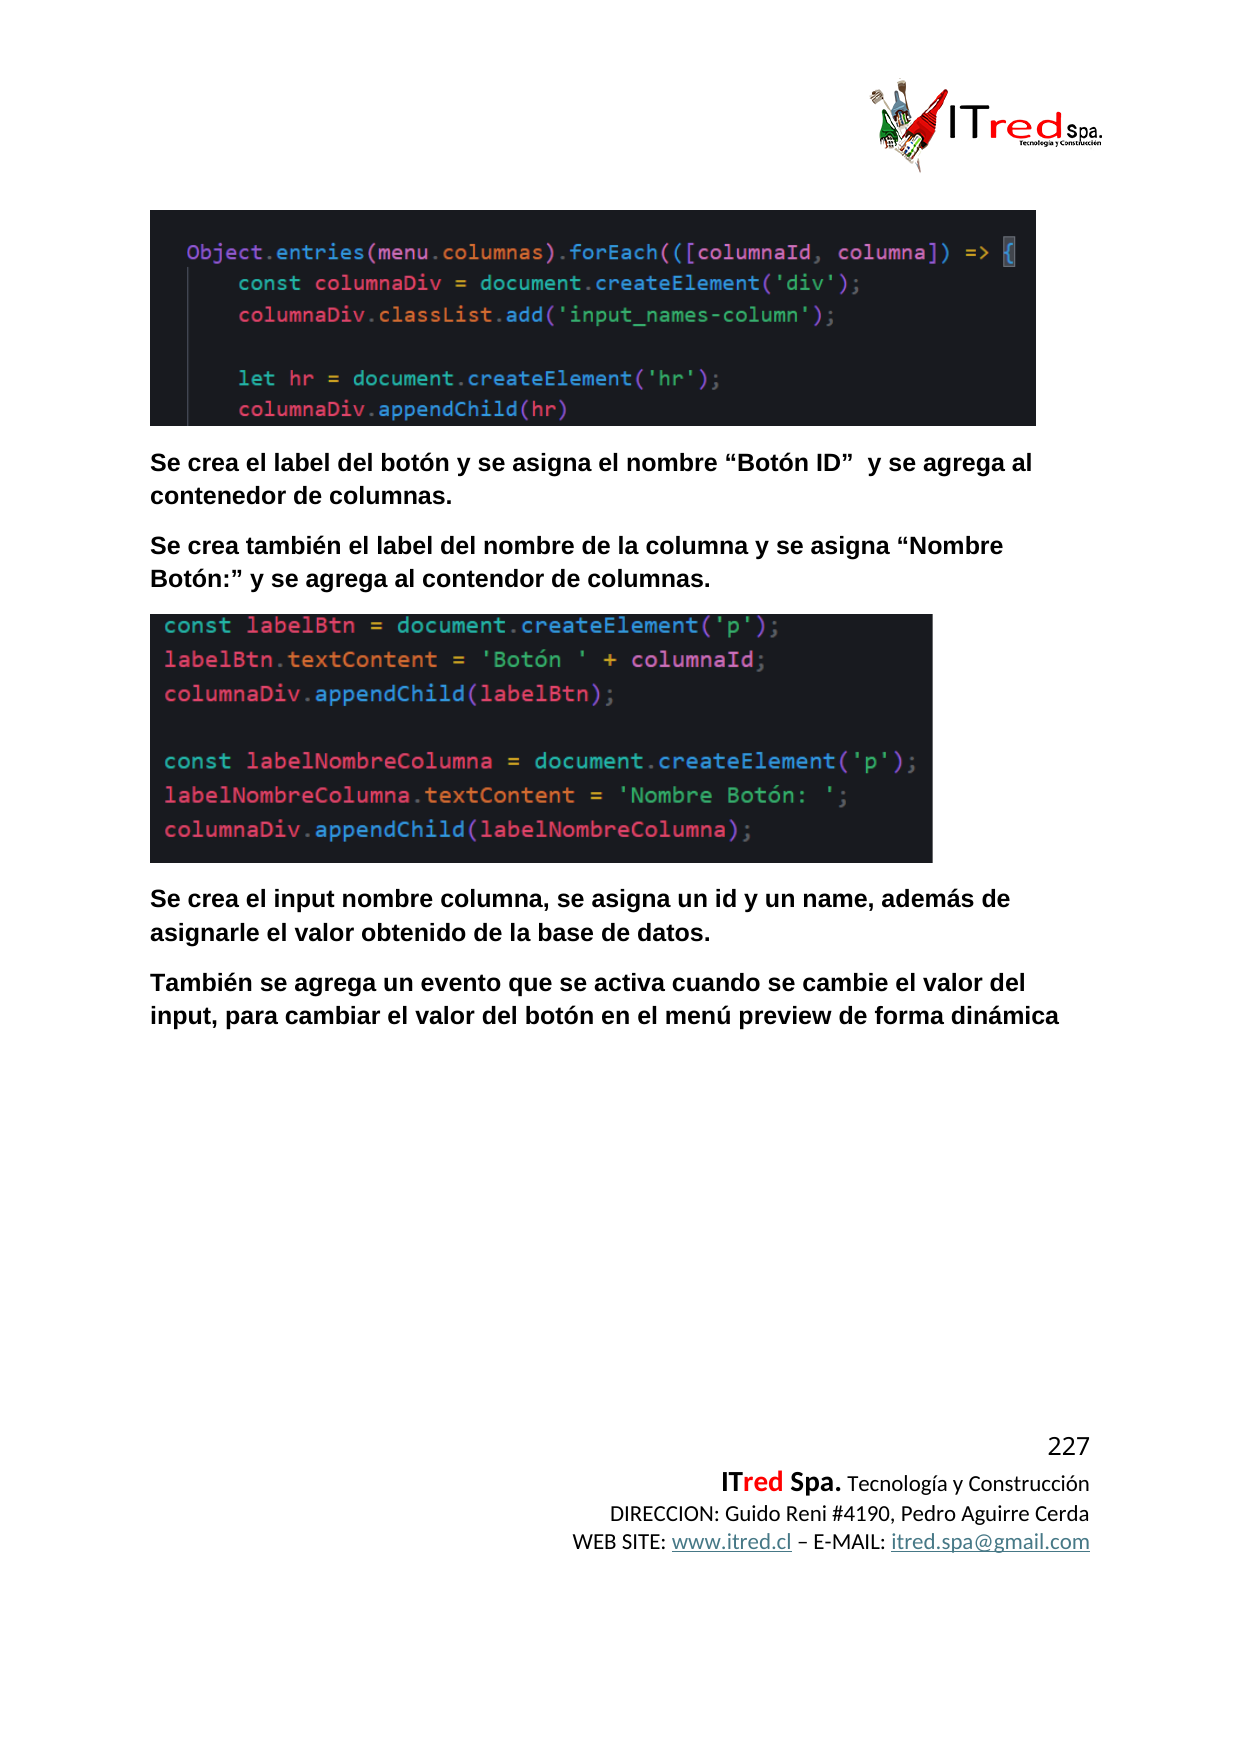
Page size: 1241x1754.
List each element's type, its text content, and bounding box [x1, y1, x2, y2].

text Se crea el label del botón y se asigna el nombre “Botón ID” y se agrega al contenedor de columnas. [150, 448, 1090, 510]
picture [150, 210, 1036, 426]
text Se crea el input nombre columna, se asigna un id y un name, además de asignarle el valor obtenido de la base de datos. [150, 884, 1090, 946]
text Se crea también el label del nombre de la columna y se asigna “Nombre Botón:” y se agrega al contendor de columnas. [150, 531, 1090, 593]
text También se agrega un evento que se activa cuando se cambie el valor del input, para cambiar el valor del botón en el menú preview de forma dinámica [150, 968, 1090, 1030]
picture [150, 614, 933, 863]
picture [868, 77, 1102, 174]
